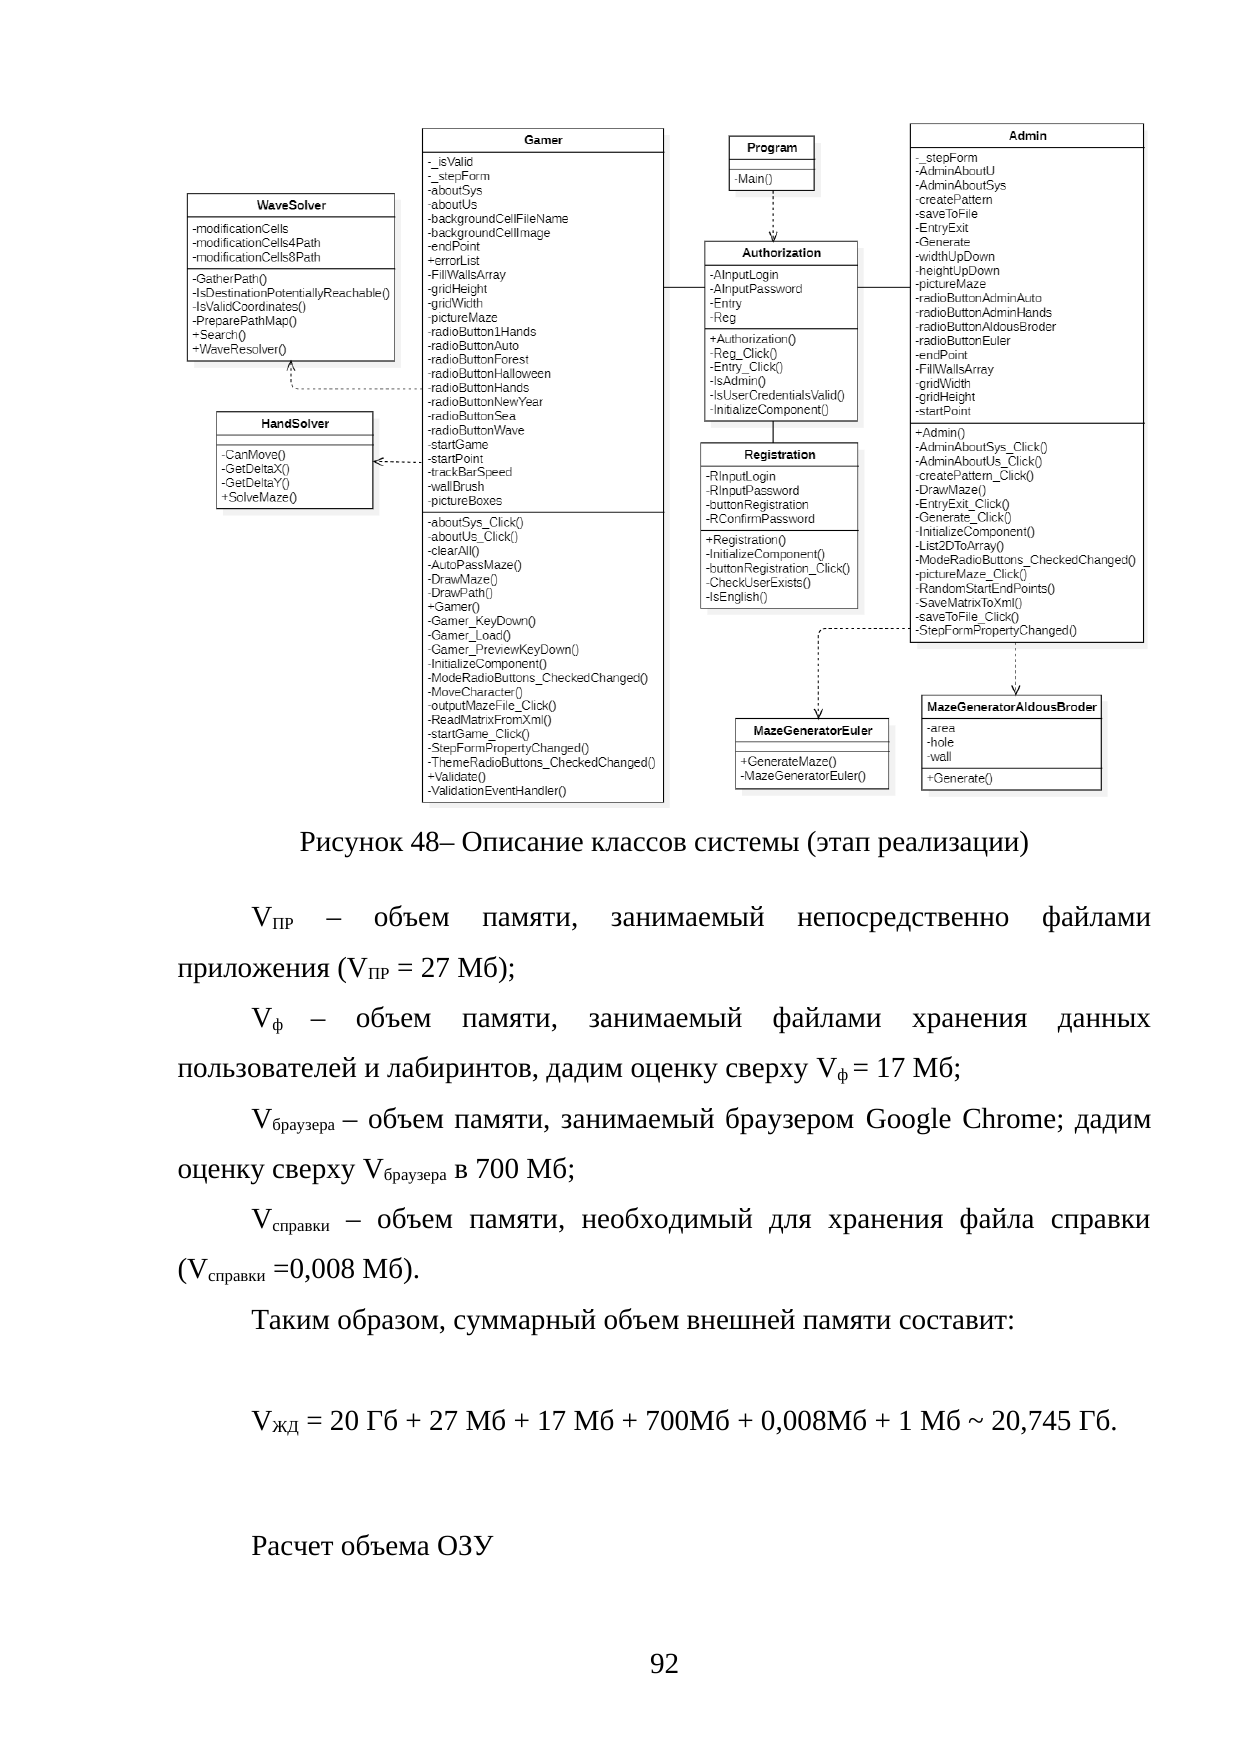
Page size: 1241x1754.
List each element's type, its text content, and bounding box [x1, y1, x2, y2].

text Расчет объема ОЗУ [177, 1528, 1152, 1562]
text Vсправки – объем памяти, необходимый для хранения файла справки (Vсправки =0,008 Мб). [177, 1201, 1152, 1285]
text Vф – объем памяти, занимаемый файлами хранения данных пользователей и лабиринтов, дадим оценку сверху Vф = 17 Мб; [177, 1000, 1152, 1084]
text VЖД = 20 Гб + 27 Мб + 17 Мб + 700Мб + 0,008Мб + 1 Мб ~ 20,745 Гб. [177, 1403, 1152, 1436]
text VПР – объем памяти, занимаемый непосредственно файлами приложения (VПР = 27 Мб); [177, 899, 1152, 983]
text Таким образом, суммарный объем внешней памяти составит: [177, 1302, 1152, 1336]
text Vбраузера – объем памяти, занимаемый браузером Google Chrome; дадим оценку сверху Vбраузера в 700 Мб; [177, 1101, 1152, 1184]
picture [181, 118, 1148, 808]
